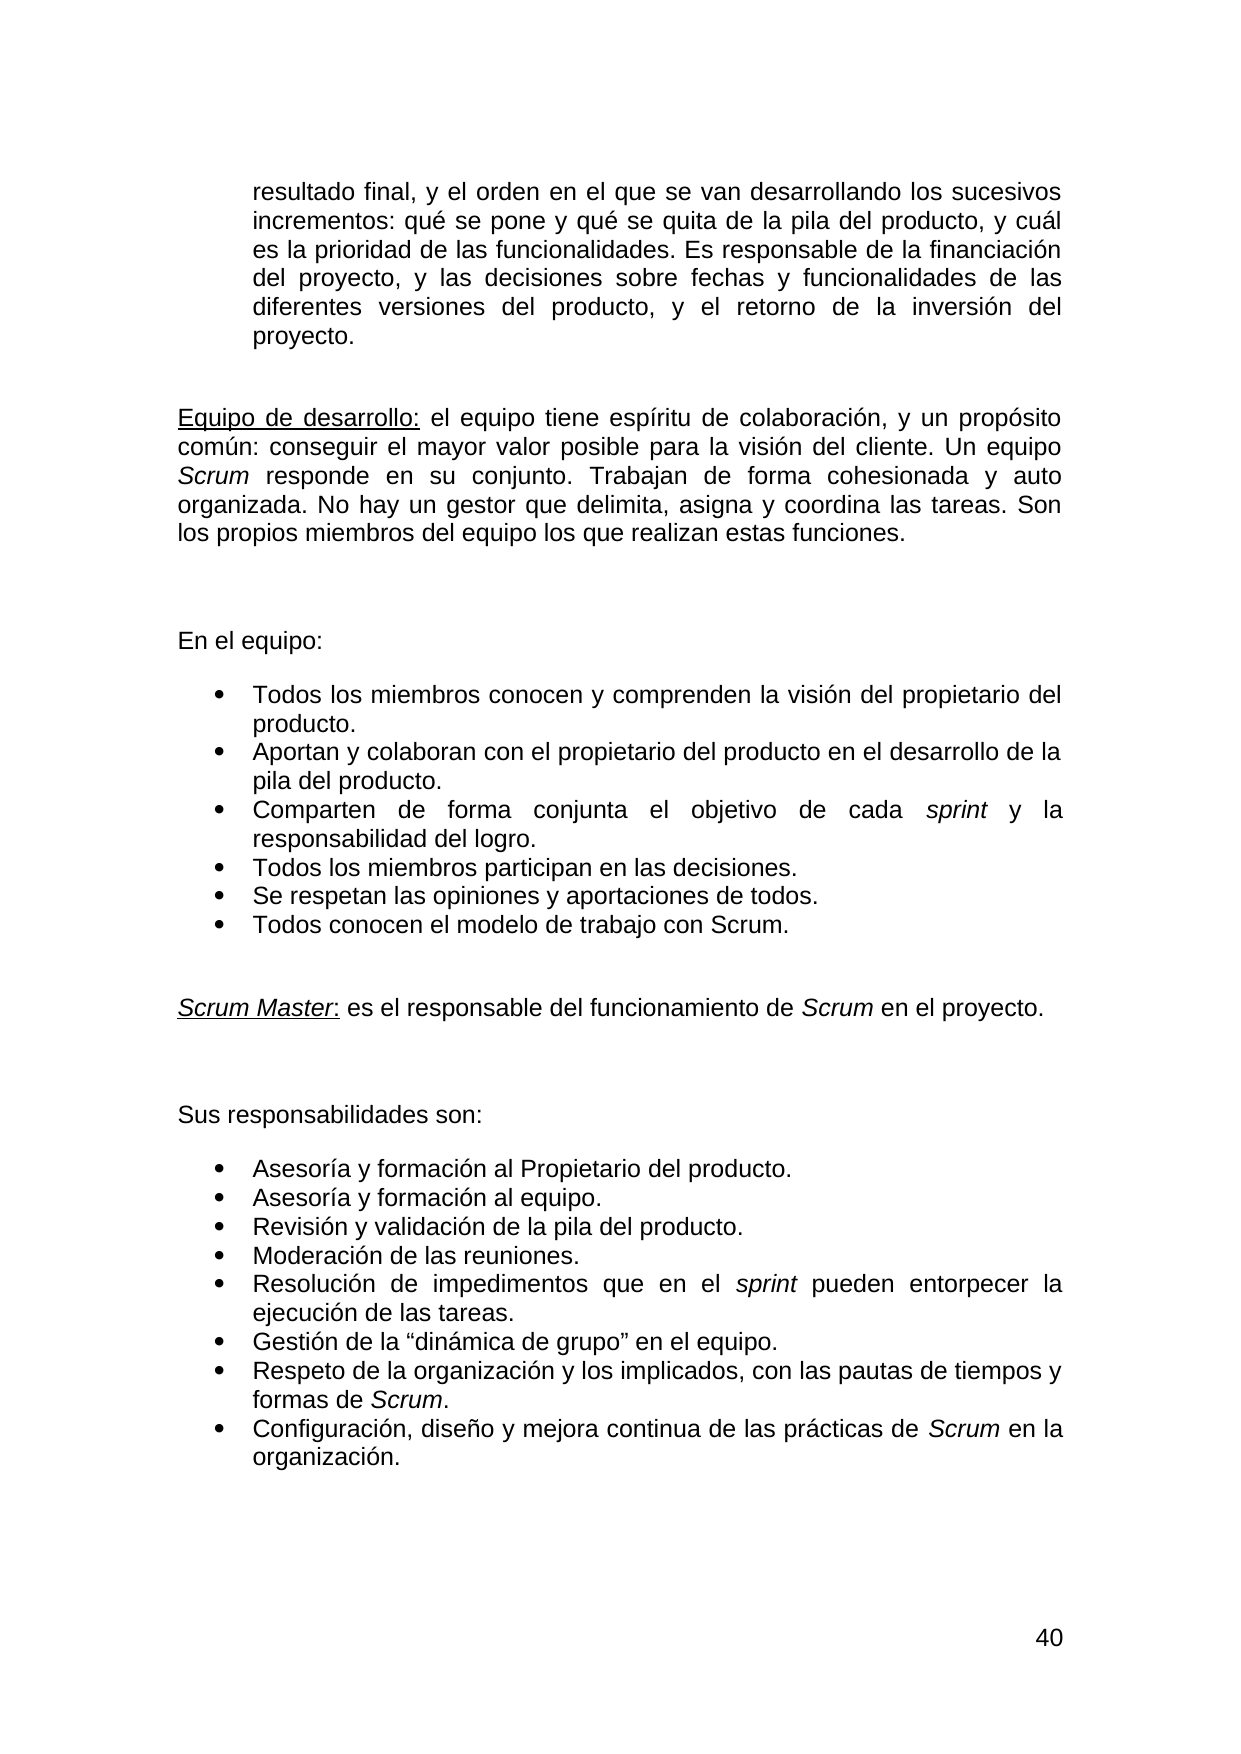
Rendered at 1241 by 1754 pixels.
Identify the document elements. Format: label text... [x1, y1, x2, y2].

list Respeto de la organización y los implicados, con las pautas de tiempos y formas de Scrum. [215, 1356, 1063, 1413]
list Resolución de impedimentos que en el sprint pueden entorpecer la ejecución de las tareas. [215, 1269, 1063, 1327]
list Configuración, diseño y mejora continua de las prácticas de Scrum en la organización. [215, 1413, 1063, 1471]
text Scrum Master: es el responsable del funcionamiento de Scrum en el proyecto. [177, 993, 1063, 1022]
text Equipo de desarrollo: el equipo tiene espíritu de colaboración, y un propósito común: conseguir el mayor valor posible para la visión del cliente. Un equipo Scrum responde en su conjunto. Trabajan de forma cohesionada y auto organizada. No hay un gestor que delimita, asigna y coordina las tareas. Son los propios miembros del equipo los que realizan estas funciones. [177, 403, 1063, 547]
list Comparten de forma conjunta el objetivo de cada sprint y la responsabilidad del logro. [215, 795, 1063, 852]
list Asesoría y formación al Propietario del producto. [215, 1154, 1063, 1183]
list Gestión de la “dinámica de grupo” en el equipo. [215, 1327, 1063, 1356]
list Todos conocen el modelo de trabajo con Scrum. [215, 910, 1063, 939]
list Todos los miembros conocen y comprenden la visión del propietario del producto. [215, 680, 1063, 737]
list Revisión y validación de la pila del producto. [215, 1212, 1063, 1241]
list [215, 177, 1063, 350]
list Aportan y colaboran con el propietario del producto en el desarrollo de la pila del producto. [215, 737, 1063, 795]
list Todos los miembros participan en las decisiones. [215, 852, 1063, 881]
list Asesoría y formación al equipo. [215, 1183, 1063, 1212]
list Moderación de las reuniones. [215, 1241, 1063, 1269]
text En el equipo: [177, 626, 1063, 655]
text Sus responsabilidades son: [177, 1100, 1063, 1129]
list Se respetan las opiniones y aportaciones de todos. [215, 881, 1063, 910]
